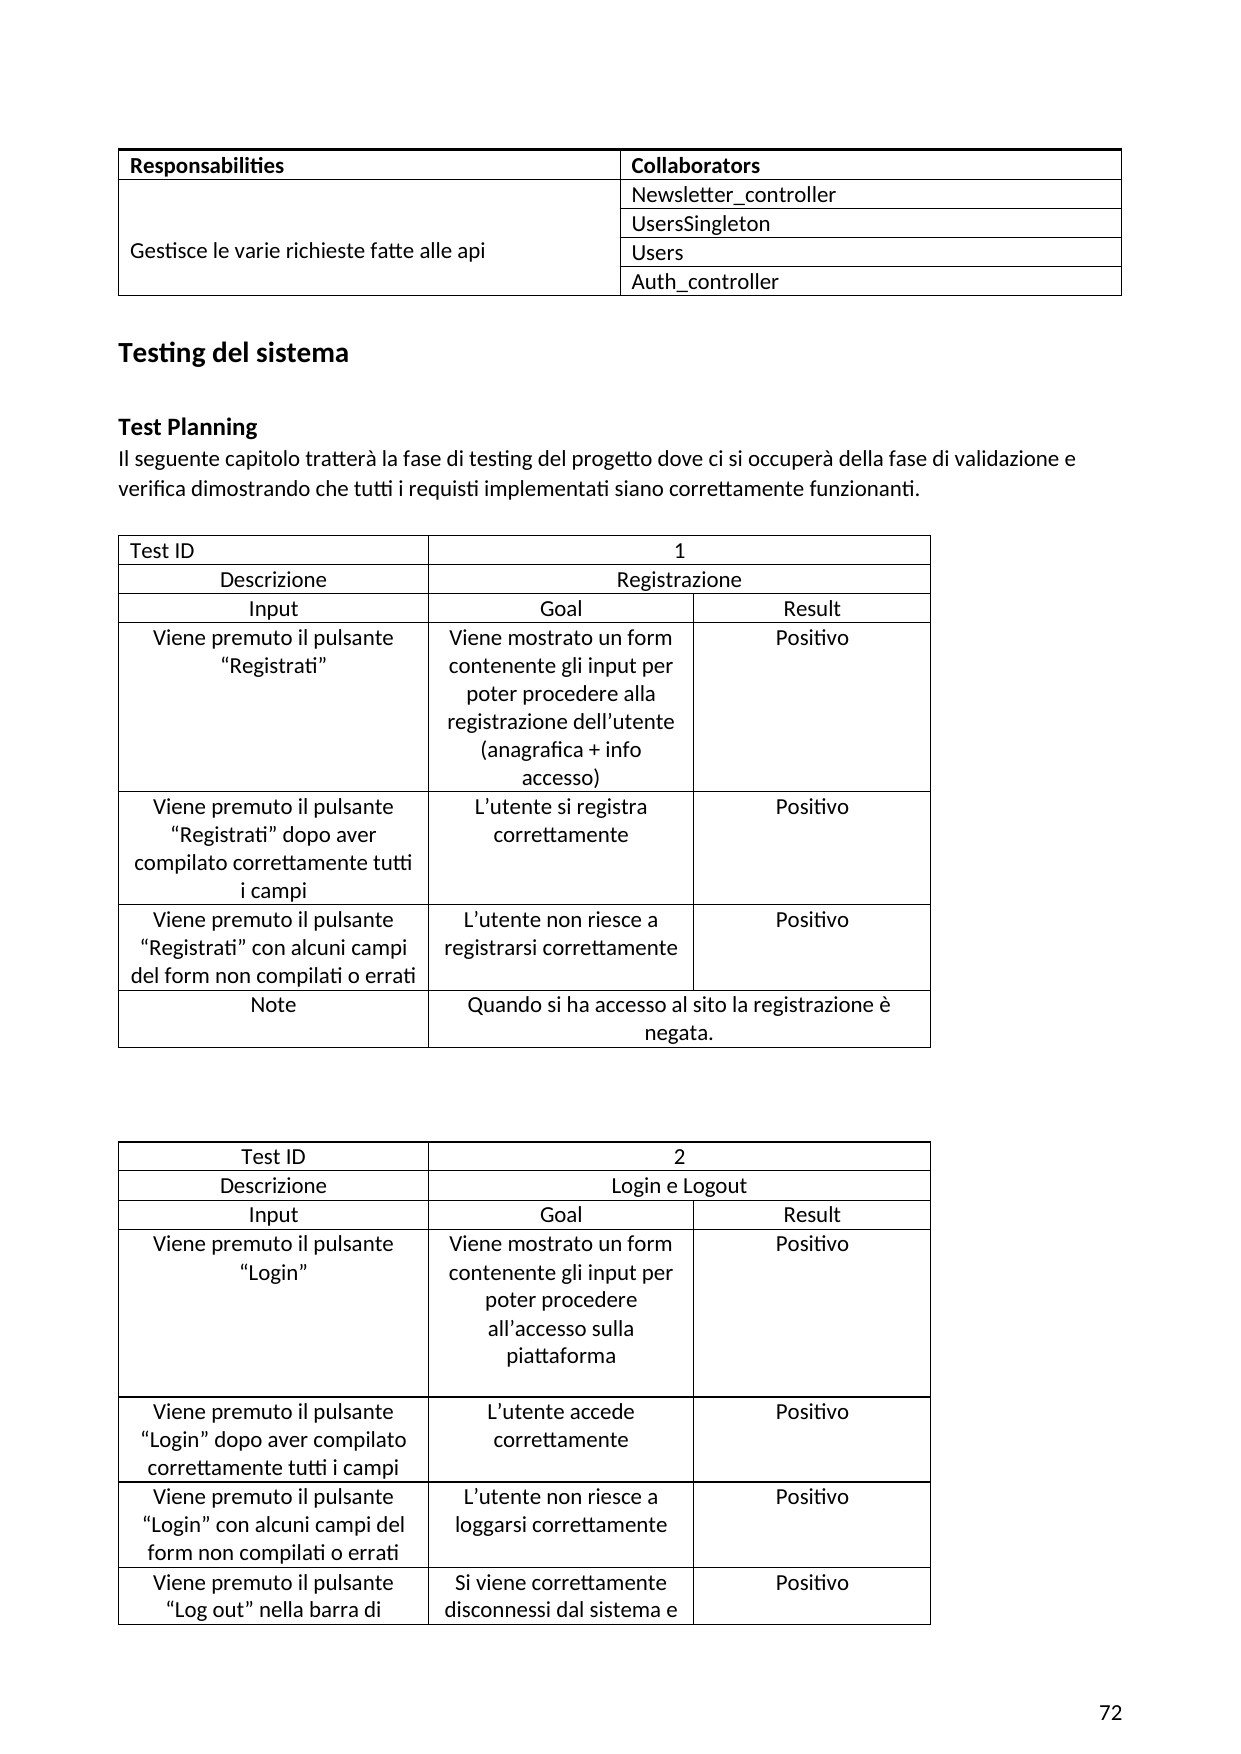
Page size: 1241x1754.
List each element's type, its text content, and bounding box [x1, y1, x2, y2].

table_header 2 [429, 1143, 930, 1170]
table_cell Newsletter_controller [621, 180, 1121, 208]
table_cell UsersSingleton [621, 209, 1121, 237]
table_cell Goal [429, 594, 693, 622]
table_cell Viene premuto il pulsante “Login” [119, 1230, 428, 1396]
table_cell Descrizione [119, 565, 428, 593]
table_cell Viene premuto il pulsante “Login” dopo aver compilato correttamente tutti i campi [119, 1398, 428, 1481]
table_cell Viene premuto il pulsante “Registrati” [119, 623, 428, 791]
table_cell Positivo [694, 1398, 930, 1481]
table_cell Viene premuto il pulsante “Registrati” con alcuni campi del form non compilati o errati [119, 905, 428, 989]
table_cell Registrazione [429, 565, 930, 593]
table_cell L’utente si registra correttamente [429, 792, 693, 904]
table_cell Auth_controller [621, 267, 1121, 295]
table_cell Positivo [694, 1568, 930, 1624]
text Testing del sistema [118, 334, 1122, 370]
table_cell Goal [429, 1201, 693, 1228]
table_cell Positivo [694, 905, 930, 989]
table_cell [119, 1568, 428, 1624]
table_cell Viene mostrato un form contenente gli input per poter procedere alla registrazione dell’utente (anagrafica + info accesso) [429, 623, 693, 791]
table_cell Positivo [694, 1230, 930, 1396]
table_cell Positivo [694, 792, 930, 904]
table_cell Note [119, 991, 428, 1047]
table_header Test ID [119, 1143, 428, 1170]
table_cell Viene premuto il pulsante “Login” con alcuni campi del form non compilati o errati [119, 1483, 428, 1567]
table_cell L’utente accede correttamente [429, 1398, 693, 1481]
table_cell Quando si ha accesso al sito la registrazione è negata. [429, 991, 930, 1047]
table_cell Descrizione [119, 1171, 428, 1199]
table_cell Login e Logout [429, 1171, 930, 1199]
text Test Planning [118, 411, 1122, 442]
table_header Test ID [119, 536, 428, 564]
table_cell L’utente non riesce a registrarsi correttamente [429, 905, 693, 989]
table_cell Gestisce le varie richieste fatte alle api [119, 180, 620, 295]
table_cell Responsabilities [119, 151, 620, 179]
table_header 1 [429, 536, 930, 564]
table_cell Result [694, 1201, 930, 1228]
table_cell Input [119, 1201, 428, 1228]
text Il seguente capitolo tratterà la fase di testing del progetto dove ci si occuperà della fase di validazione e verifica dimostrando che tutti i requisti implementati siano correttamente funzionanti. [118, 444, 1122, 502]
table_cell Result [694, 594, 930, 622]
table_cell Positivo [694, 1483, 930, 1567]
table_cell Users [621, 238, 1121, 266]
table_cell Collaborators [621, 151, 1121, 179]
table_cell Viene mostrato un form contenente gli input per poter procedere all’accesso sulla piattaforma [429, 1230, 693, 1396]
table_cell Input [119, 594, 428, 622]
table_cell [429, 1568, 693, 1624]
table_cell Positivo [694, 623, 930, 791]
table_cell Viene premuto il pulsante “Registrati” dopo aver compilato correttamente tutti i campi [119, 792, 428, 904]
table_cell L’utente non riesce a loggarsi correttamente [429, 1483, 693, 1567]
